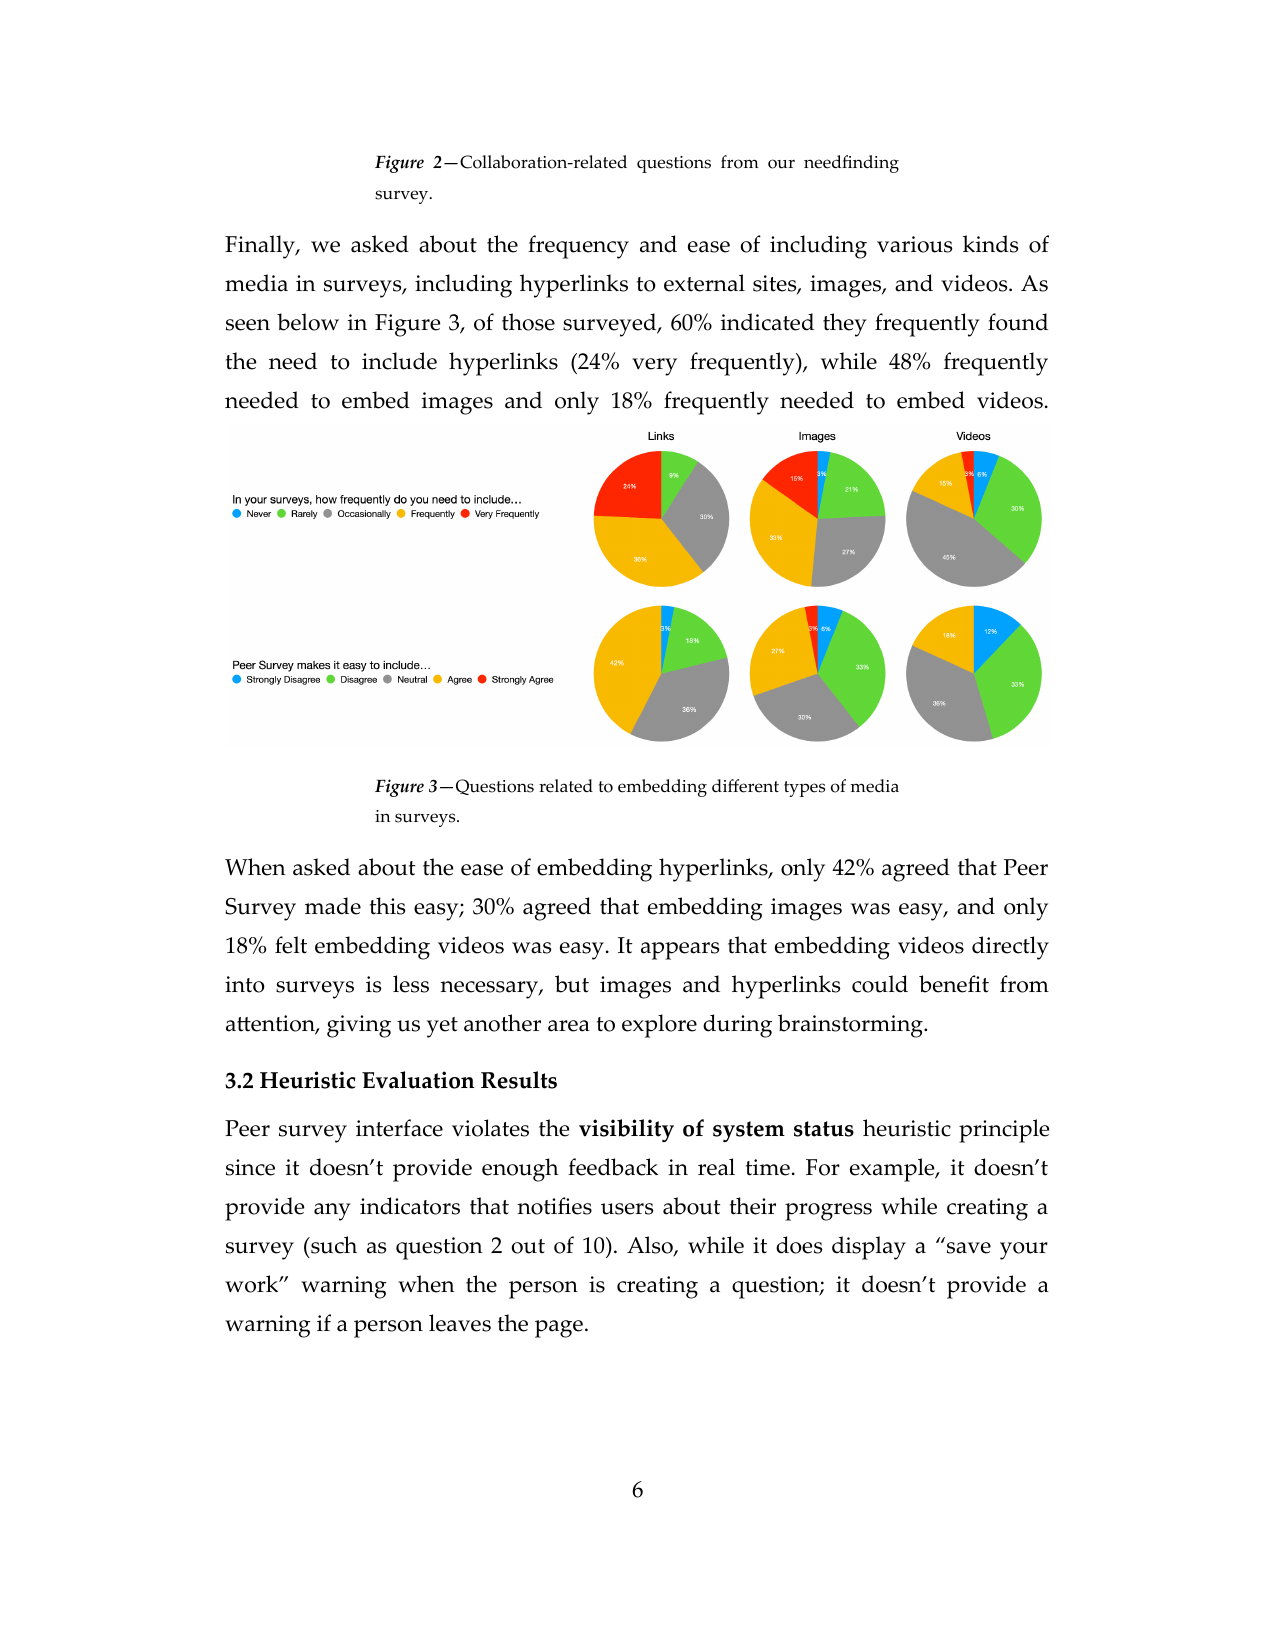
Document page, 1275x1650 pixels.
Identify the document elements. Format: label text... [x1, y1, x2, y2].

picture [225, 422, 1050, 748]
subtitle 3.2 Heuristic Evaluation Results [225, 1064, 1050, 1095]
text Figure 3—Questions related to embedding different types of media in surveys. [375, 773, 900, 827]
text Finally, we asked about the frequency and ease of including various kinds of media in surveys, including hyperlinks to external sites, images, and videos. As seen below in Figure 3, of those surveyed, 60% indicated they frequently found the need to include hyperlinks (24% very frequently), while 48% frequently needed to embed images and only 18% frequently needed to embed videos. [225, 228, 1050, 422]
text Figure 2—Collaboration-related questions from our needfinding survey. [375, 150, 900, 204]
text When asked about the ease of embedding hyperlinks, only 42% agreed that Peer Survey made this easy; 30% agreed that embedding images was easy, and only 18% felt embedding videos was easy. It appears that embedding videos directly into surveys is less necessary, but images and hyperlinks could benefit from attention, giving us yet another area to explore during brainstorming. [225, 851, 1050, 1038]
text Peer survey interface violates the visibility of system status heuristic principle since it doesn’t provide enough feedback in real time. For example, it doesn’t provide any indicators that notifies users about their progress while creating a survey (such as question 2 out of 10). Also, while it does display a “save your work” warning when the person is creating a question; it doesn’t provide a warning if a person leaves the page. [225, 1112, 1050, 1338]
